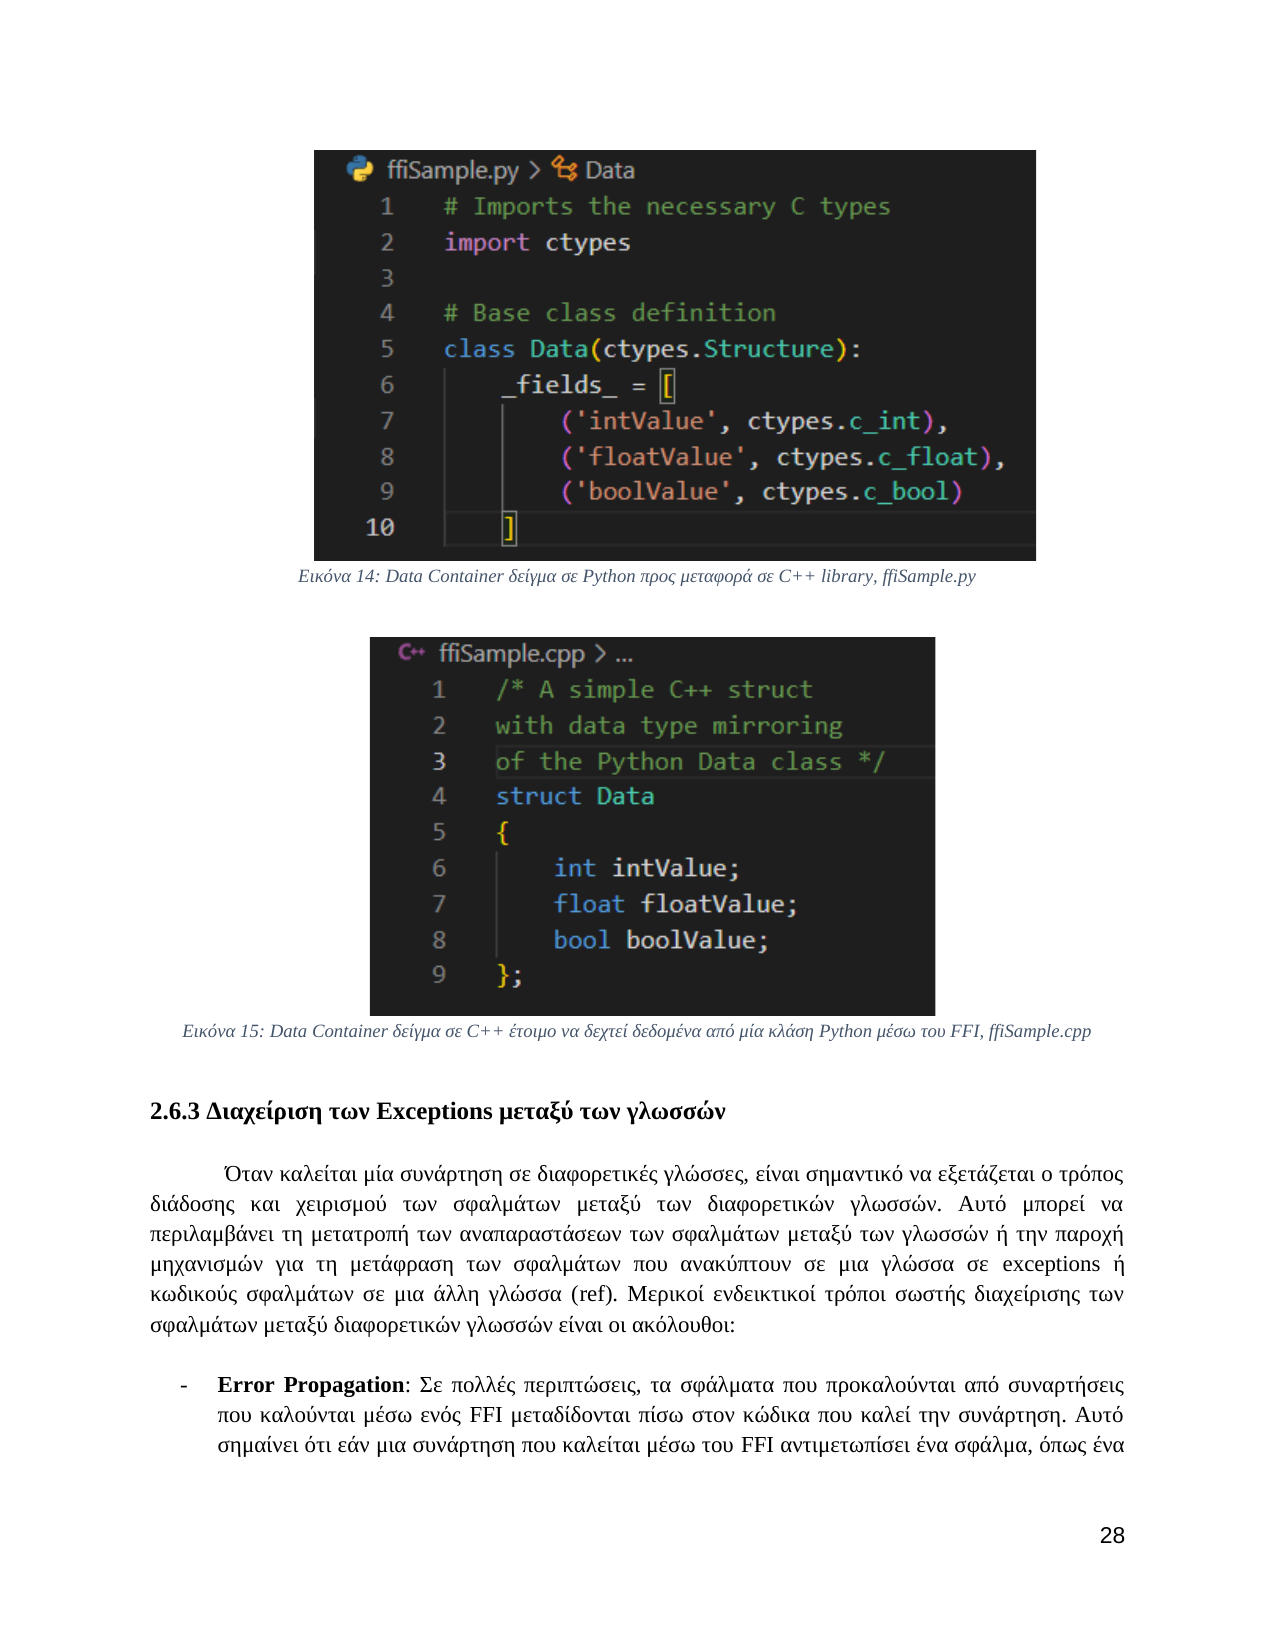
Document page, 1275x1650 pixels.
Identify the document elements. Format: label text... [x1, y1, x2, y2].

picture [314, 150, 1037, 561]
subtitle 2.6.3 Διαχείριση των Exceptions μεταξύ των γλωσσών [150, 1096, 1125, 1125]
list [180, 1371, 1125, 1458]
picture [369, 637, 936, 1016]
text Εικόνα 15: Data Container δείγμα σε C++ έτοιμο να δεχτεί δεδομένα από μία κλάση Python μέσω του FFI, ffiSample.cpp [150, 1019, 1125, 1041]
text Όταν καλείται μία συνάρτηση σε διαφορετικές γλώσσες, είναι σημαντικό να εξετάζεται ο τρόπος διάδοσης και χειρισμού των σφαλμάτων μεταξύ των διαφορετικών γλωσσών. Αυτό μπορεί να περιλαμβάνει τη μετατροπή των αναπαραστάσεων των σφαλμάτων μεταξύ των γλωσσών ή την παροχή μηχανισμών για τη μετάφραση των σφαλμάτων που ανακύπτουν σε μια γλώσσα σε exceptions ή κωδικούς σφαλμάτων σε μια άλλη γλώσσα (ref). Μερικοί ενδεικτικοί τρόποι σωστής διαχείρισης των σφαλμάτων μεταξύ διαφορετικών γλωσσών είναι οι ακόλουθοι: [150, 1159, 1125, 1337]
text Εικόνα 14: Data Container δείγμα σε Python προς μεταφορά σε C++ library, ffiSample.py [150, 565, 1125, 586]
